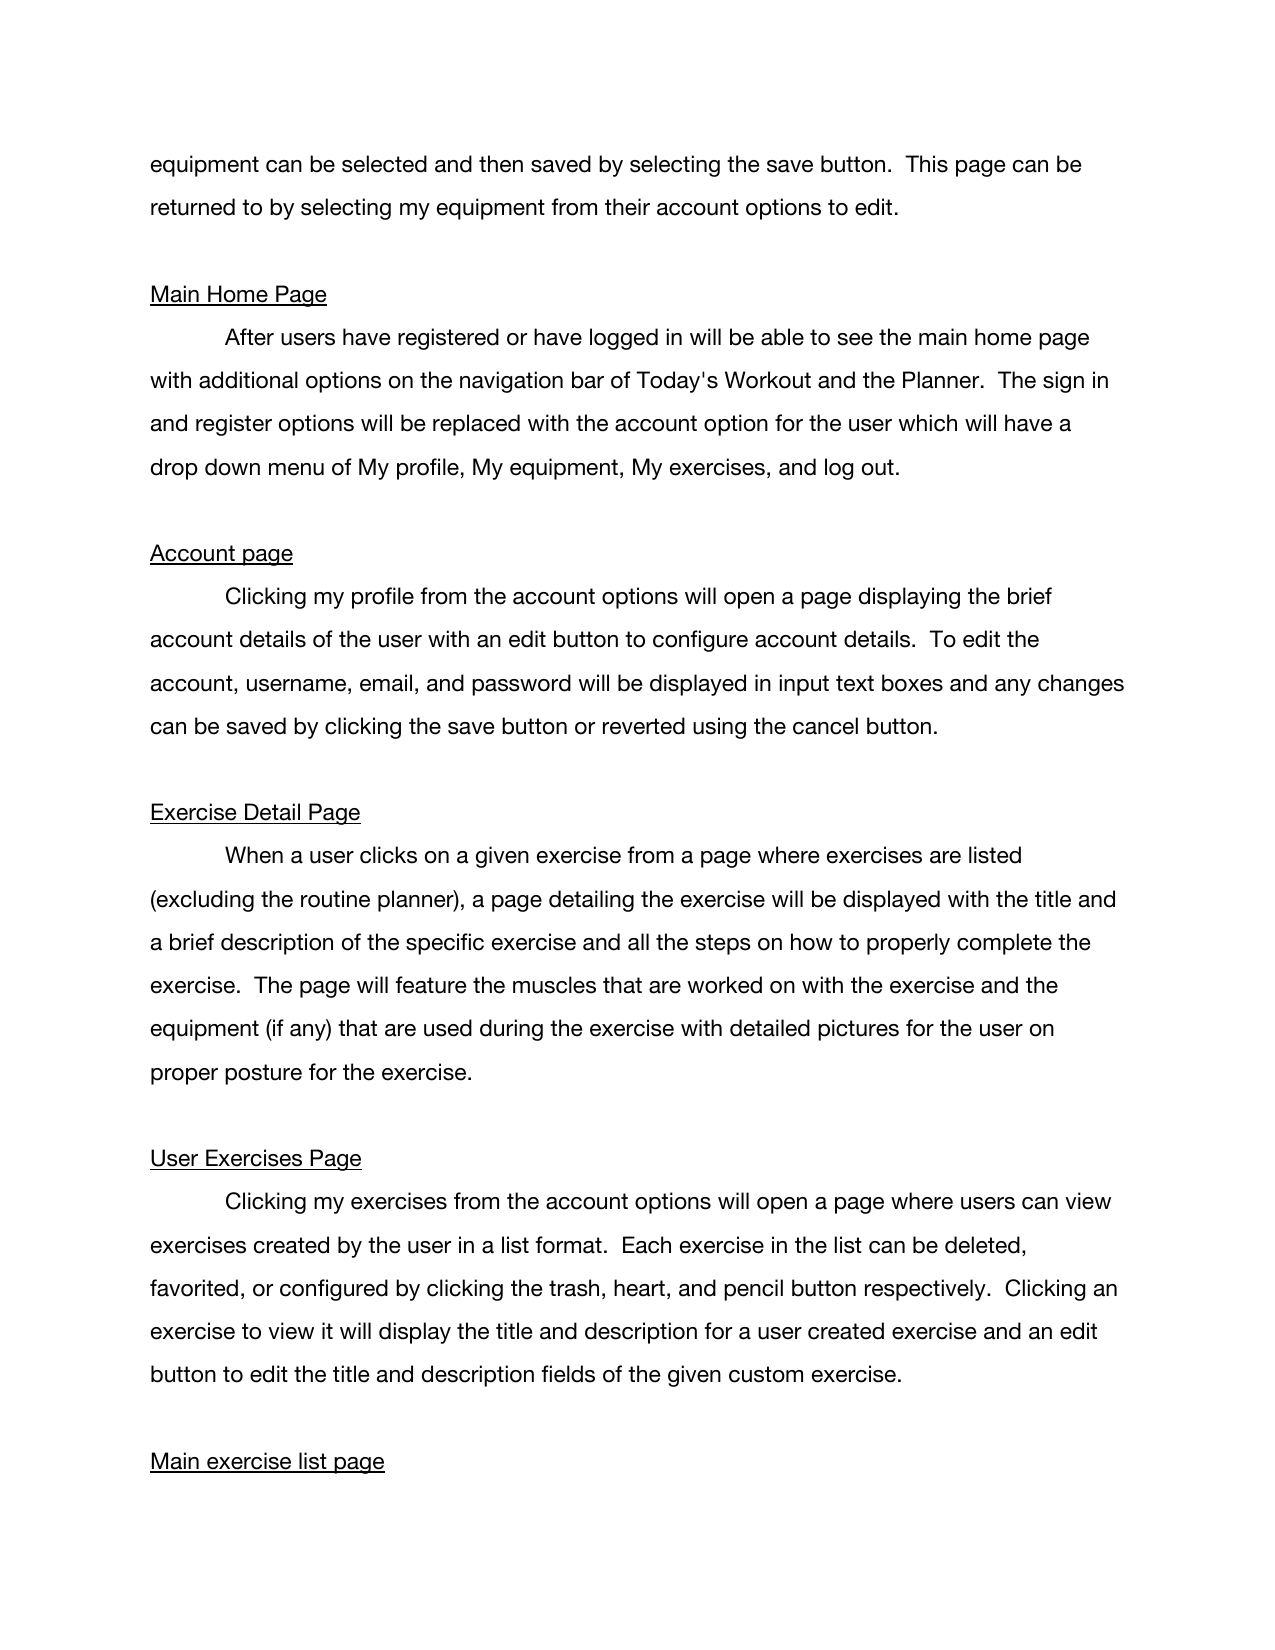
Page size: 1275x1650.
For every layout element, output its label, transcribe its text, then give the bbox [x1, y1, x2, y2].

text User Exercises Page [150, 1144, 1125, 1173]
text Main Home Page [150, 280, 1125, 308]
text Clicking my profile from the account options will open a page displaying the brief account details of the user with an edit button to configure account details. To edit the account, username, email, and password will be displayed in input text boxes and any changes can be saved by clicking the save button or reverted using the cancel button. [150, 582, 1125, 741]
text After users have registered or have logged in will be able to see the main home page with additional options on the navigation bar of Today's Workout and the Planner. The sign in and register options will be replaced with the account option for the user which will have a drop down menu of My profile, My equipment, My exercises, and log out. [150, 323, 1125, 481]
text Account page [150, 539, 1125, 568]
text Main exercise list page [150, 1447, 1125, 1476]
text Clicking my exercises from the account options will open a page where users can view exercises created by the user in a list format. Each exercise in the list can be deleted, favorited, or configured by clicking the trash, heart, and pencil button respectively. Clicking an exercise to view it will display the title and description for a user created exercise and an edit button to edit the title and description fields of the given custom exercise. [150, 1187, 1125, 1389]
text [150, 150, 1125, 222]
text Exercise Detail Page [150, 798, 1125, 827]
text When a user clicks on a given exercise from a page where exercises are listed (excluding the routine planner), a page detailing the exercise will be displayed with the title and a brief description of the specific exercise and all the steps on how to properly complete the exercise. The page will feature the muscles that are worked on with the exercise and the equipment (if any) that are used during the exercise with detailed pictures for the user on proper posture for the exercise. [150, 842, 1125, 1087]
